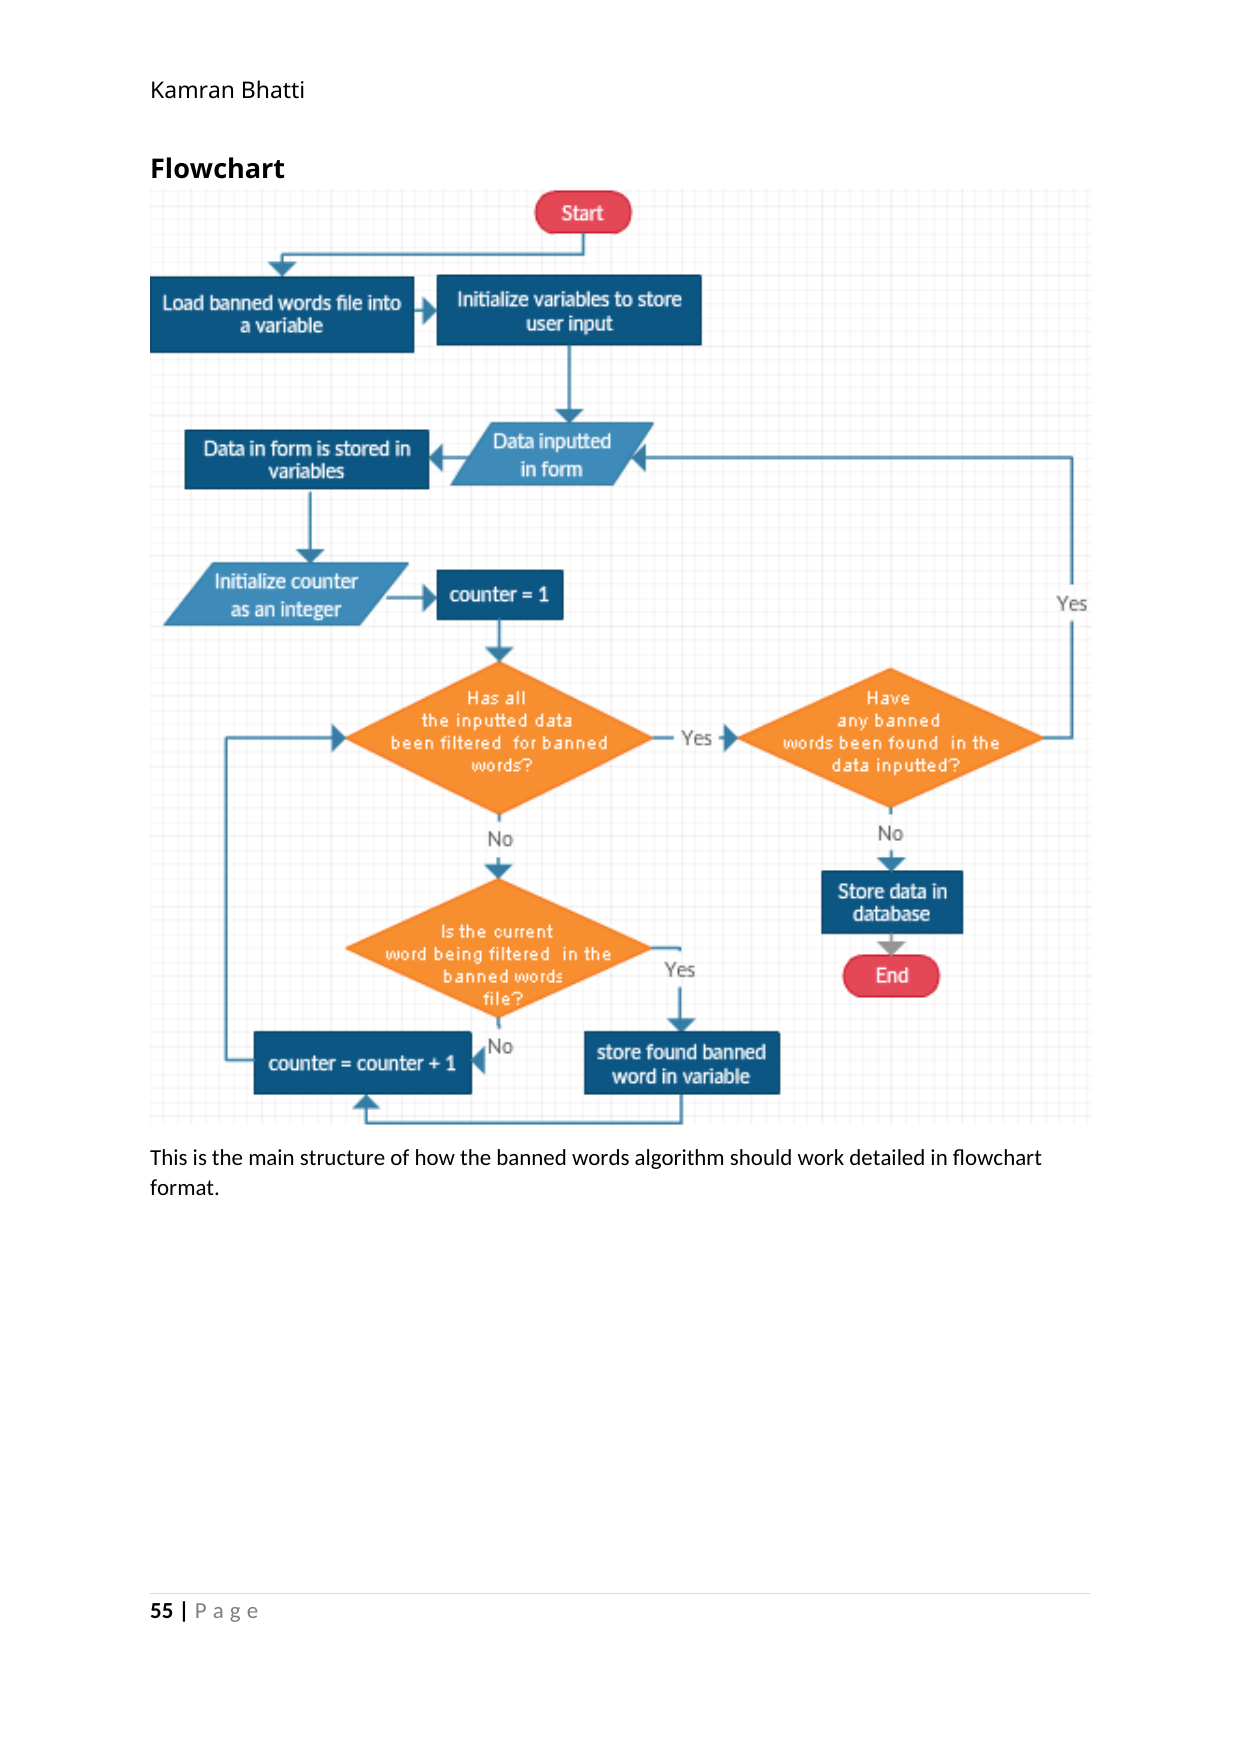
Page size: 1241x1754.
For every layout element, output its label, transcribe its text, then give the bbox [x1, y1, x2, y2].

picture [150, 189, 1093, 1125]
subtitle Flowchart [150, 150, 1090, 187]
text This is the main structure of how the banned words algorithm should work detailed in flowchart format. [150, 1143, 1090, 1202]
